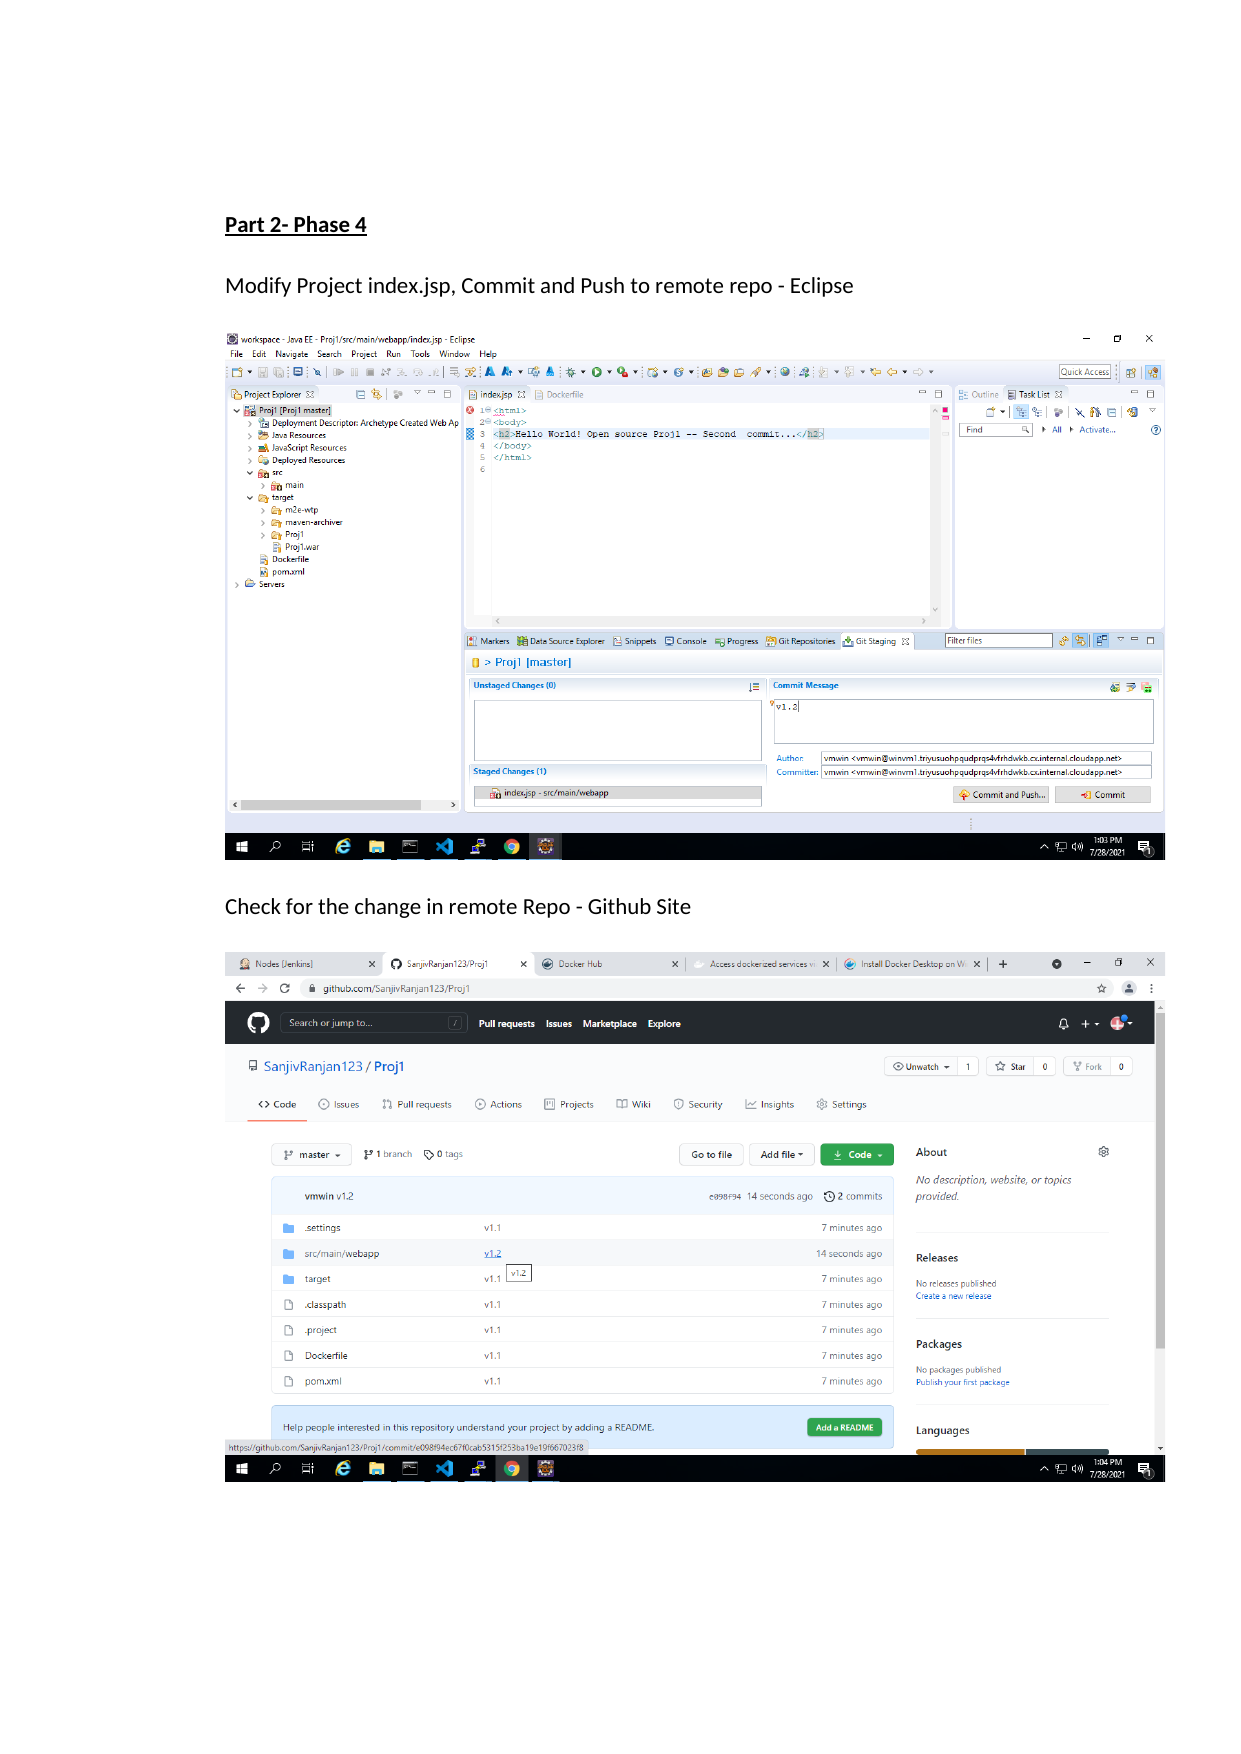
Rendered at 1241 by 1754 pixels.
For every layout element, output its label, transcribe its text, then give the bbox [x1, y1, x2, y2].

picture [225, 952, 1166, 1482]
list Modify Project index.jsp, Commit and Push to remote repo - Eclipse [225, 271, 1090, 299]
picture [225, 331, 1166, 860]
list Part 2- Phase 4 [225, 210, 1090, 238]
list Check for the change in remote Repo - Github Site [225, 892, 1090, 920]
